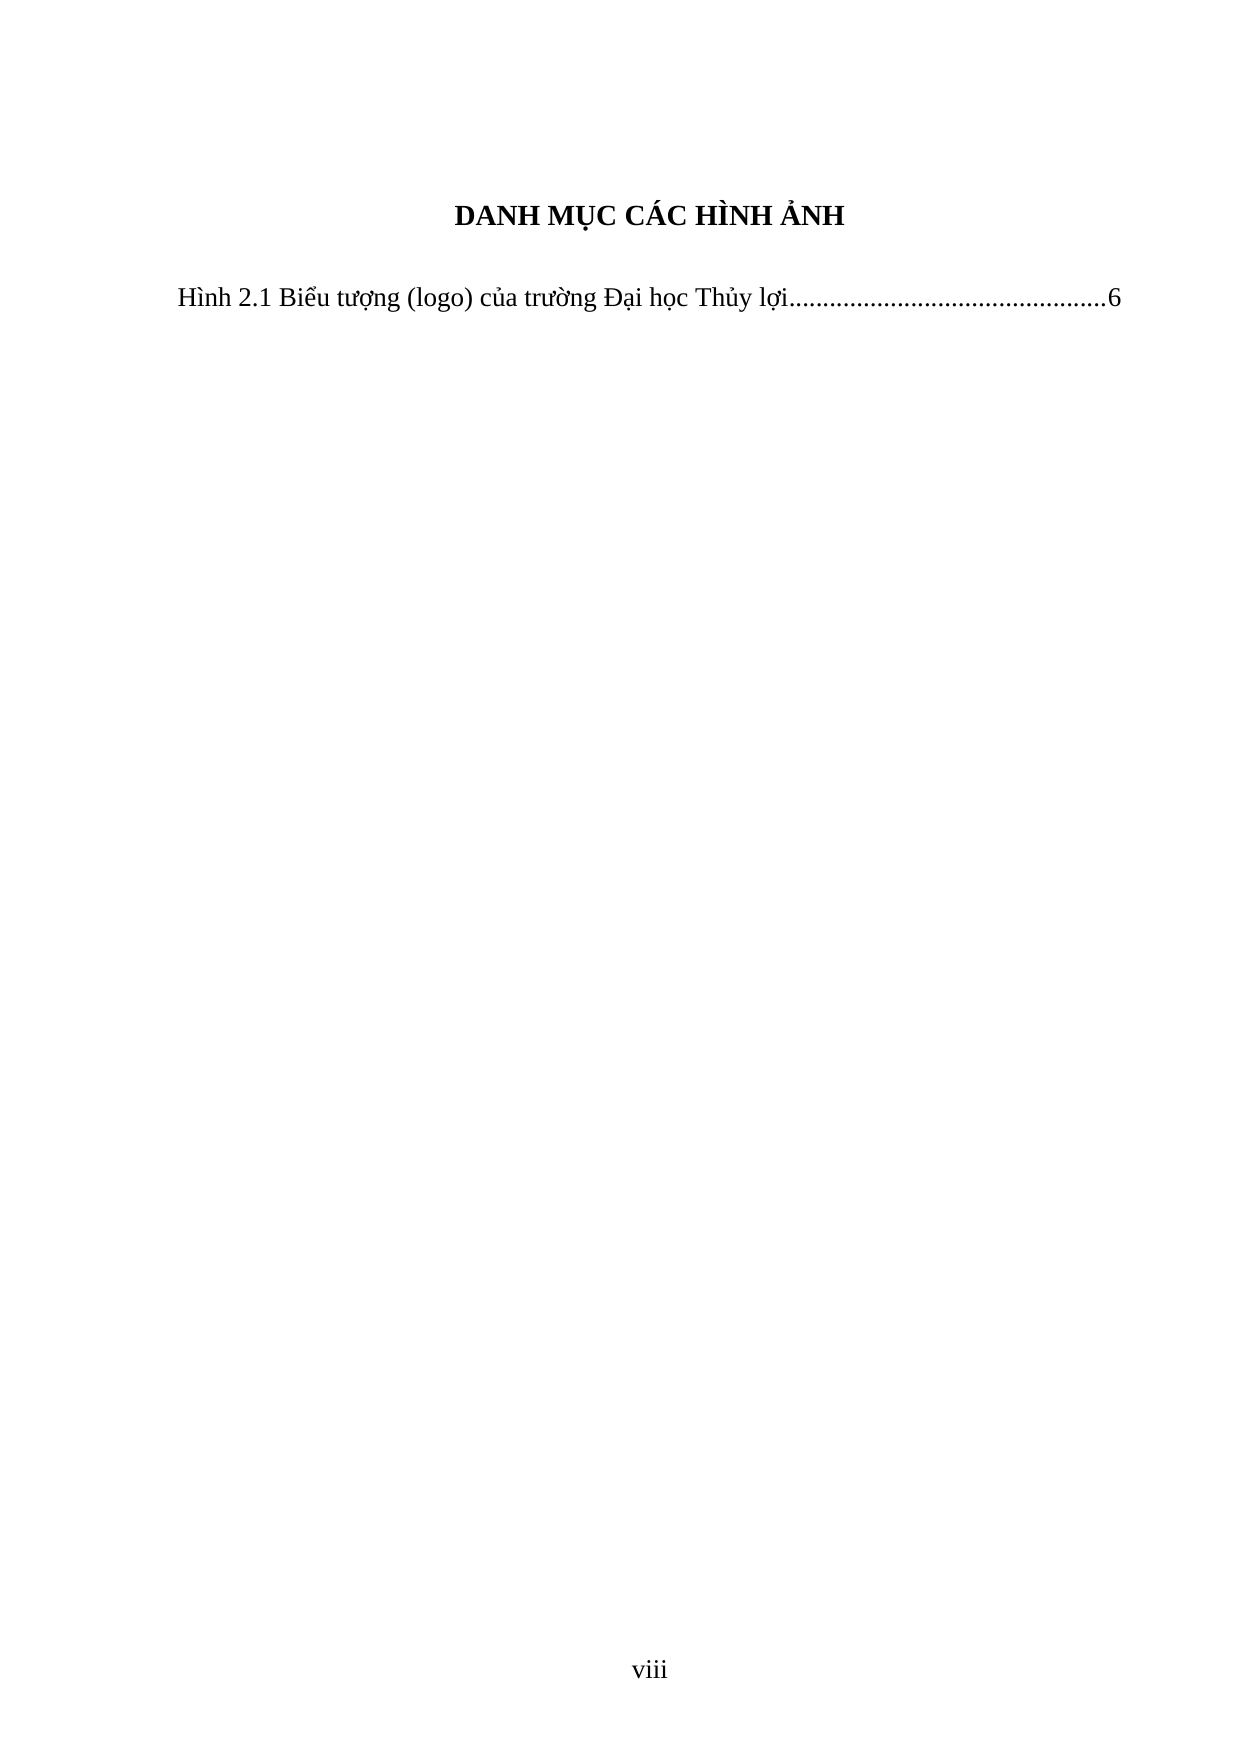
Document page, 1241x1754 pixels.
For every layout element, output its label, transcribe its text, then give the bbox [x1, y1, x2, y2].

text Hình 2.1 Biểu tượng (logo) của trường Đại học Thủy lợi 6 [177, 281, 1122, 312]
subtitle DANH MỤC CÁC HÌNH ẢNH [177, 198, 1122, 231]
